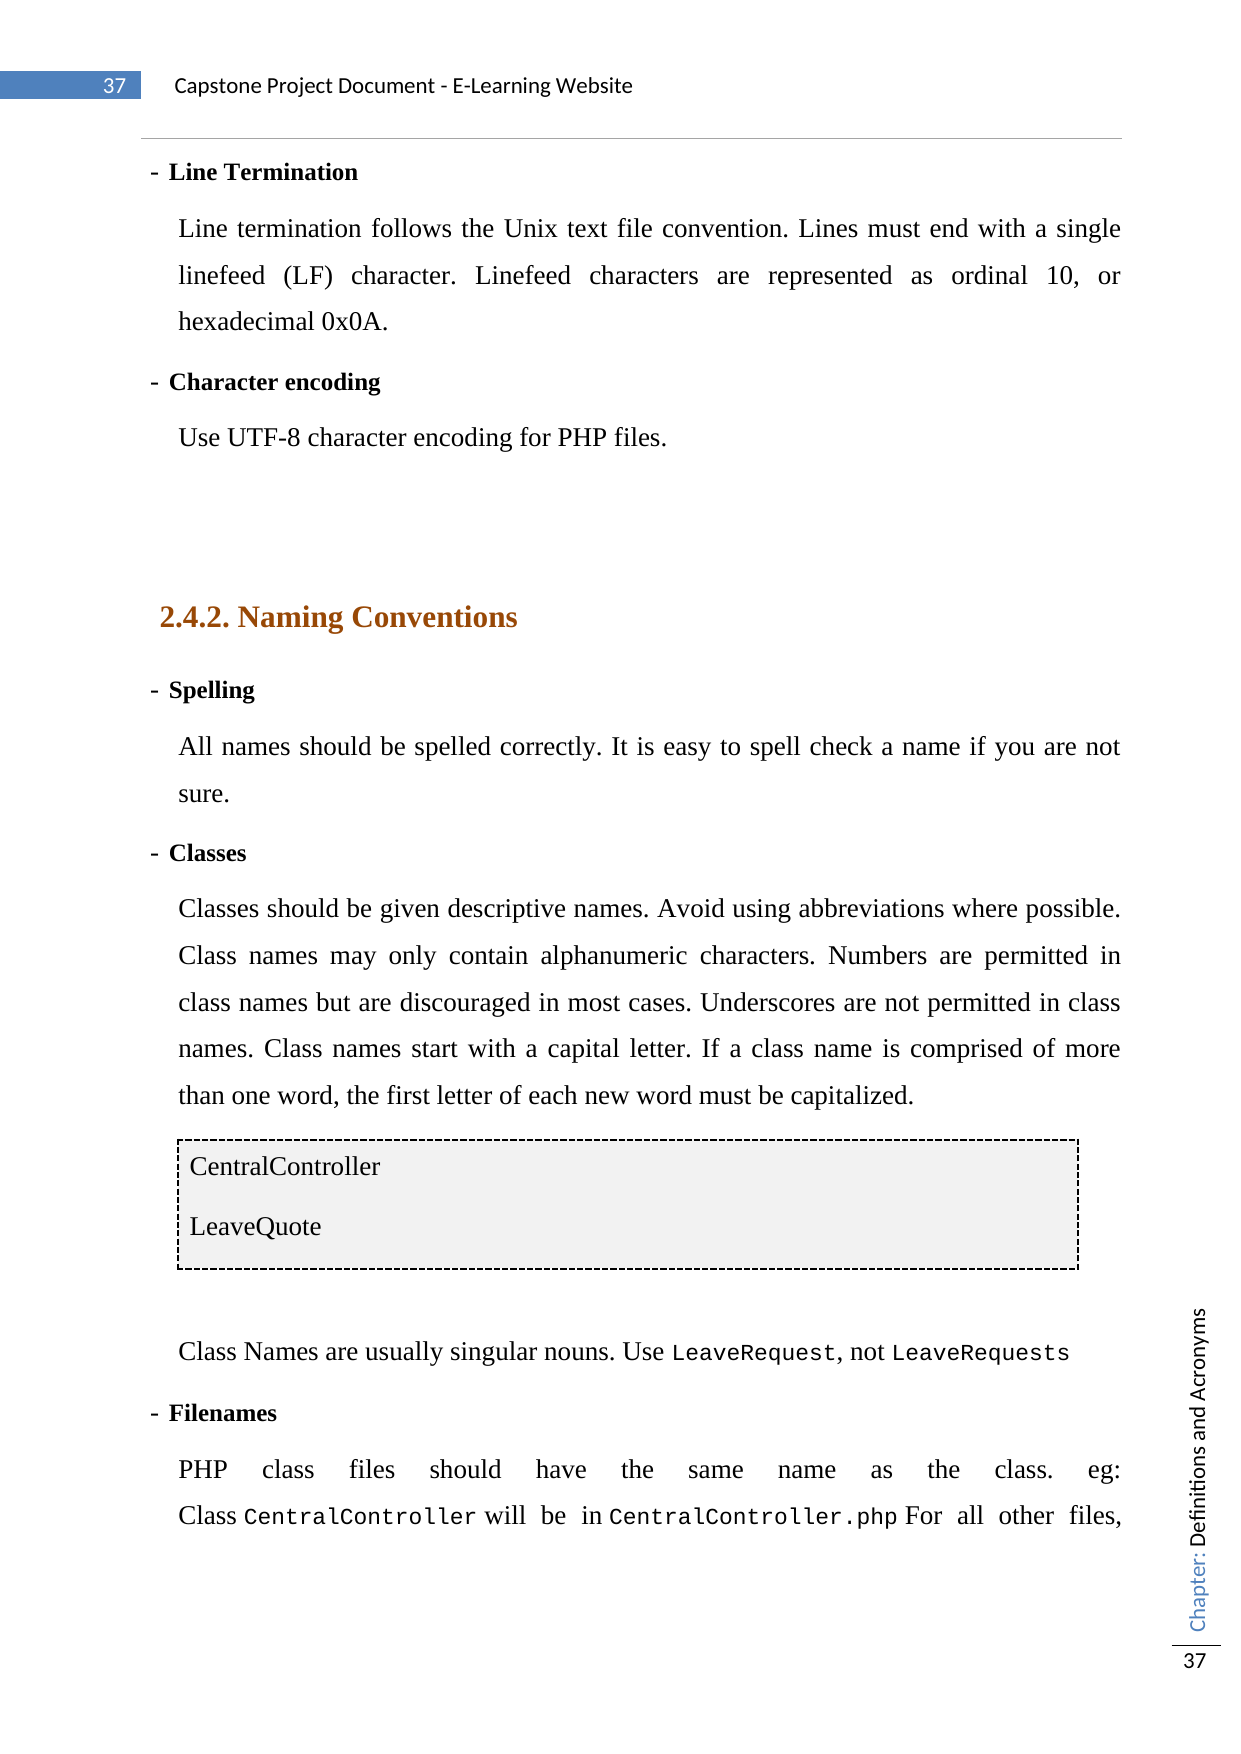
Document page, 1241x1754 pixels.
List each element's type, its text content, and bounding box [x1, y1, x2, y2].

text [178, 1453, 1122, 1532]
text Classes should be given descriptive names. Avoid using abbreviations where possible. Class names may only contain alphanumeric characters. Numbers are permitted in class names but are discouraged in most cases. Underscores are not permitted in class names. Class names start with a capital letter. If a class name is comprised of more than one word, the first letter of each new word must be capitalized. [178, 893, 1122, 1110]
text 2.4.2. Naming Conventions [159, 599, 1122, 635]
subtitle Classes [150, 836, 1122, 867]
text Line termination follows the Unix text file convention. Lines must end with a single linefeed (LF) character. Linefeed characters are represented as ordinal 10, or hexadecimal 0x0A. [178, 212, 1122, 337]
subtitle Filenames [150, 1396, 1122, 1427]
subtitle Spelling [150, 673, 1122, 704]
subtitle Character encoding [150, 364, 1122, 396]
text Use UTF-8 character encoding for PHP files. [178, 421, 1122, 452]
table_header CentralController LeaveQuote [178, 1139, 1078, 1268]
subtitle Line Termination [150, 155, 1122, 187]
text Class Names are usually singular nouns. Use LeaveRequest, not LeaveRequests [178, 1335, 1122, 1367]
text All names should be spelled correctly. It is easy to spell check a name if you are not sure. [178, 730, 1122, 808]
